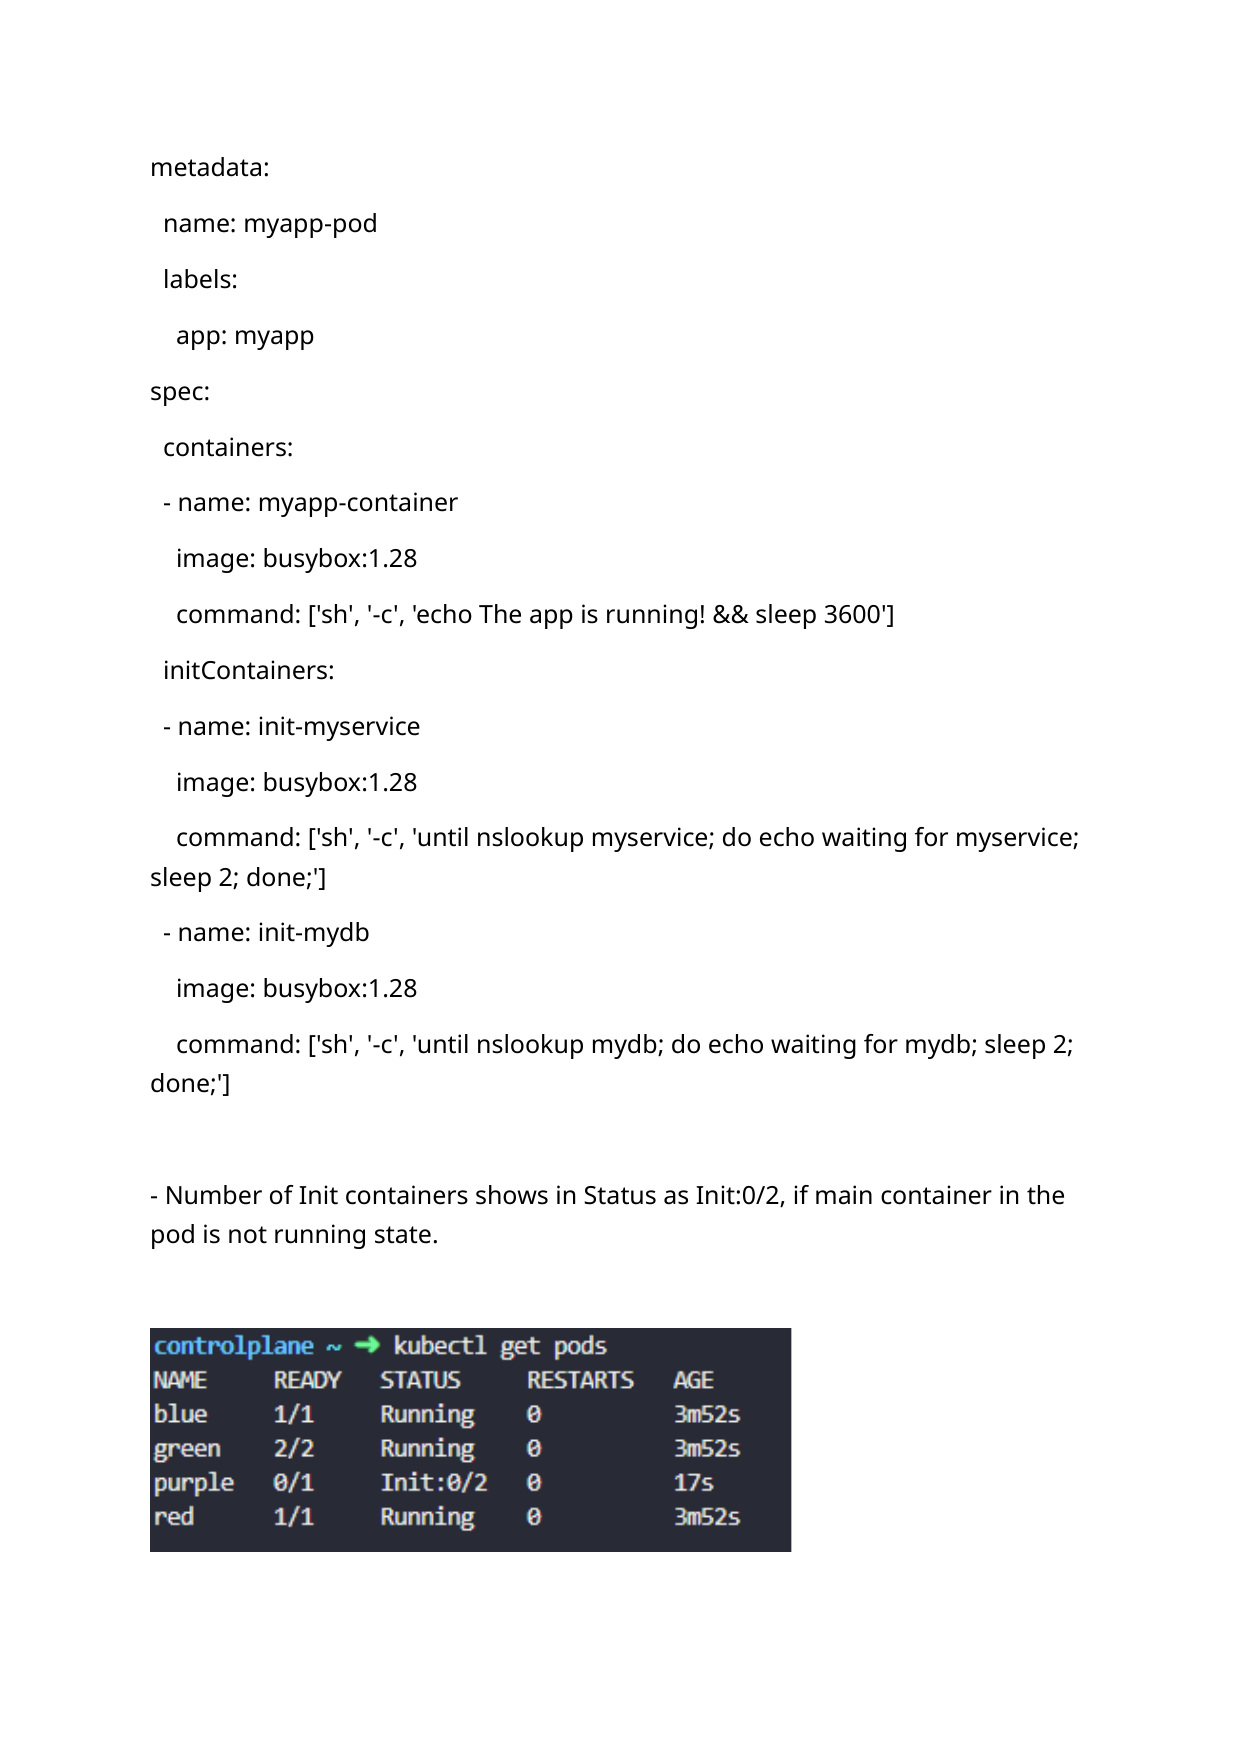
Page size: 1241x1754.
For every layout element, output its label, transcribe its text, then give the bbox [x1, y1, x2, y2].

text labels: [150, 262, 1090, 296]
picture [150, 1328, 792, 1552]
text image: busybox:1.28 [150, 971, 1090, 1005]
text command: ['sh', '-c', 'until nslookup myservice; do echo waiting for myservice; sleep 2; done;'] [150, 820, 1090, 893]
text metadata: [150, 150, 1090, 184]
text - name: init-myservice [150, 708, 1090, 742]
text - name: init-mydb [150, 915, 1090, 949]
text initContainers: [150, 652, 1090, 687]
text - Number of Init containers shows in Status as Init:0/2, if main container in the pod is not running state. [150, 1177, 1090, 1251]
text spec: [150, 373, 1090, 407]
text image: busybox:1.28 [150, 764, 1090, 798]
text containers: [150, 429, 1090, 463]
text name: myapp-pod [150, 206, 1090, 240]
text app: myapp [150, 317, 1090, 352]
text command: ['sh', '-c', 'echo The app is running! && sleep 3600'] [150, 597, 1090, 631]
text image: busybox:1.28 [150, 541, 1090, 575]
text command: ['sh', '-c', 'until nslookup mydb; do echo waiting for mydb; sleep 2; done;'] [150, 1027, 1090, 1100]
text - name: myapp-container [150, 485, 1090, 519]
